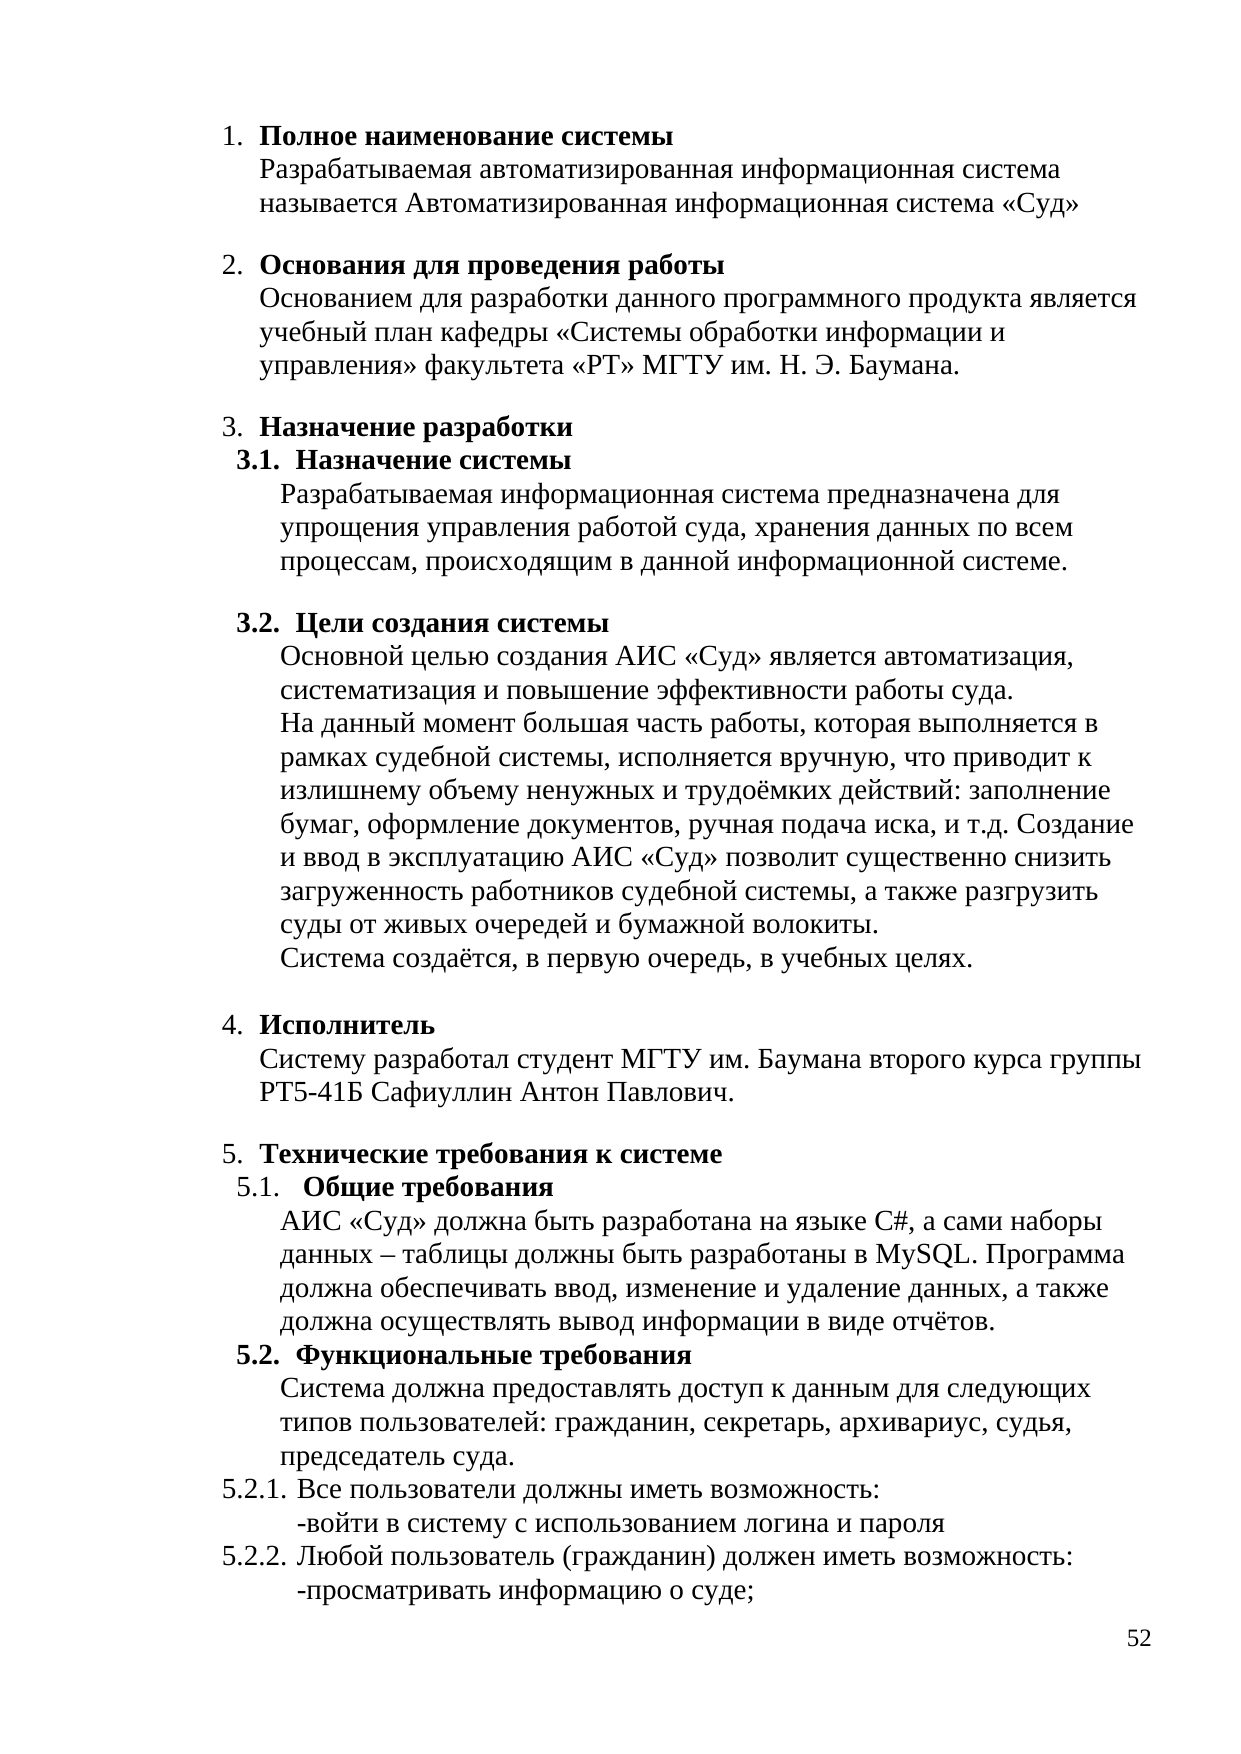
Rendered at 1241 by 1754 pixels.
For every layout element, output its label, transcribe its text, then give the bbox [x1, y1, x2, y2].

list Основания для проведения работы Основанием для разработки данного программного продукта является учебный план кафедры «Системы обработки информации и управления» факультета «РТ» МГТУ им. Н. Э. Баумана. [222, 247, 1152, 409]
list Функциональные требования Система должна предоставлять доступ к данным для следующих типов пользователей: гражданин, секретарь, архивариус, судья, председатель суда. [236, 1337, 1152, 1471]
list Цели создания системы Основной целью создания АИС «Суд» является автоматизация, систематизация и повышение эффективности работы суда. На данный момент большая часть работы, которая выполняется в рамках судебной системы, исполняется вручную, что приводит к излишнему объему ненужных и трудоёмких действий: заполнение бумаг, оформление документов, ручная подача иска, и т.д. Создание и ввод в эксплуатацию АИС «Суд» позволит существенно снизить загруженность работников судебной системы, а также разгрузить суды от живых очередей и бумажной волокиты. Система создаётся, в первую очередь, в учебных целях. [236, 605, 1152, 974]
list Назначение разработки [222, 409, 1152, 442]
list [222, 1538, 1152, 1605]
list Технические требования к системе [222, 1136, 1152, 1169]
list Назначение системы Разрабатываемая информационная система предназначена для упрощения управления работой суда, хранения данных по всем процессам, происходящим в данной информационной системе. [236, 442, 1152, 605]
list Полное наименование системы Разрабатываемая автоматизированная информационная система называется Автоматизированная информационная система «Суд» [222, 118, 1152, 247]
list Общие требования АИС «Суд» должна быть разработана на языке С#, а сами наборы данных – таблицы должны быть разработаны в MySQL. Программа должна обеспечивать ввод, изменение и удаление данных, а также должна осуществлять вывод информации в виде отчётов. [236, 1169, 1152, 1337]
list Исполнитель Систему разработал студент МГТУ им. Баумана второго курса группы РТ5-41Б Сафиуллин Антон Павлович. [222, 1007, 1152, 1136]
list Все пользователи должны иметь возможность: -войти в систему с использованием логина и пароля [222, 1471, 1152, 1538]
